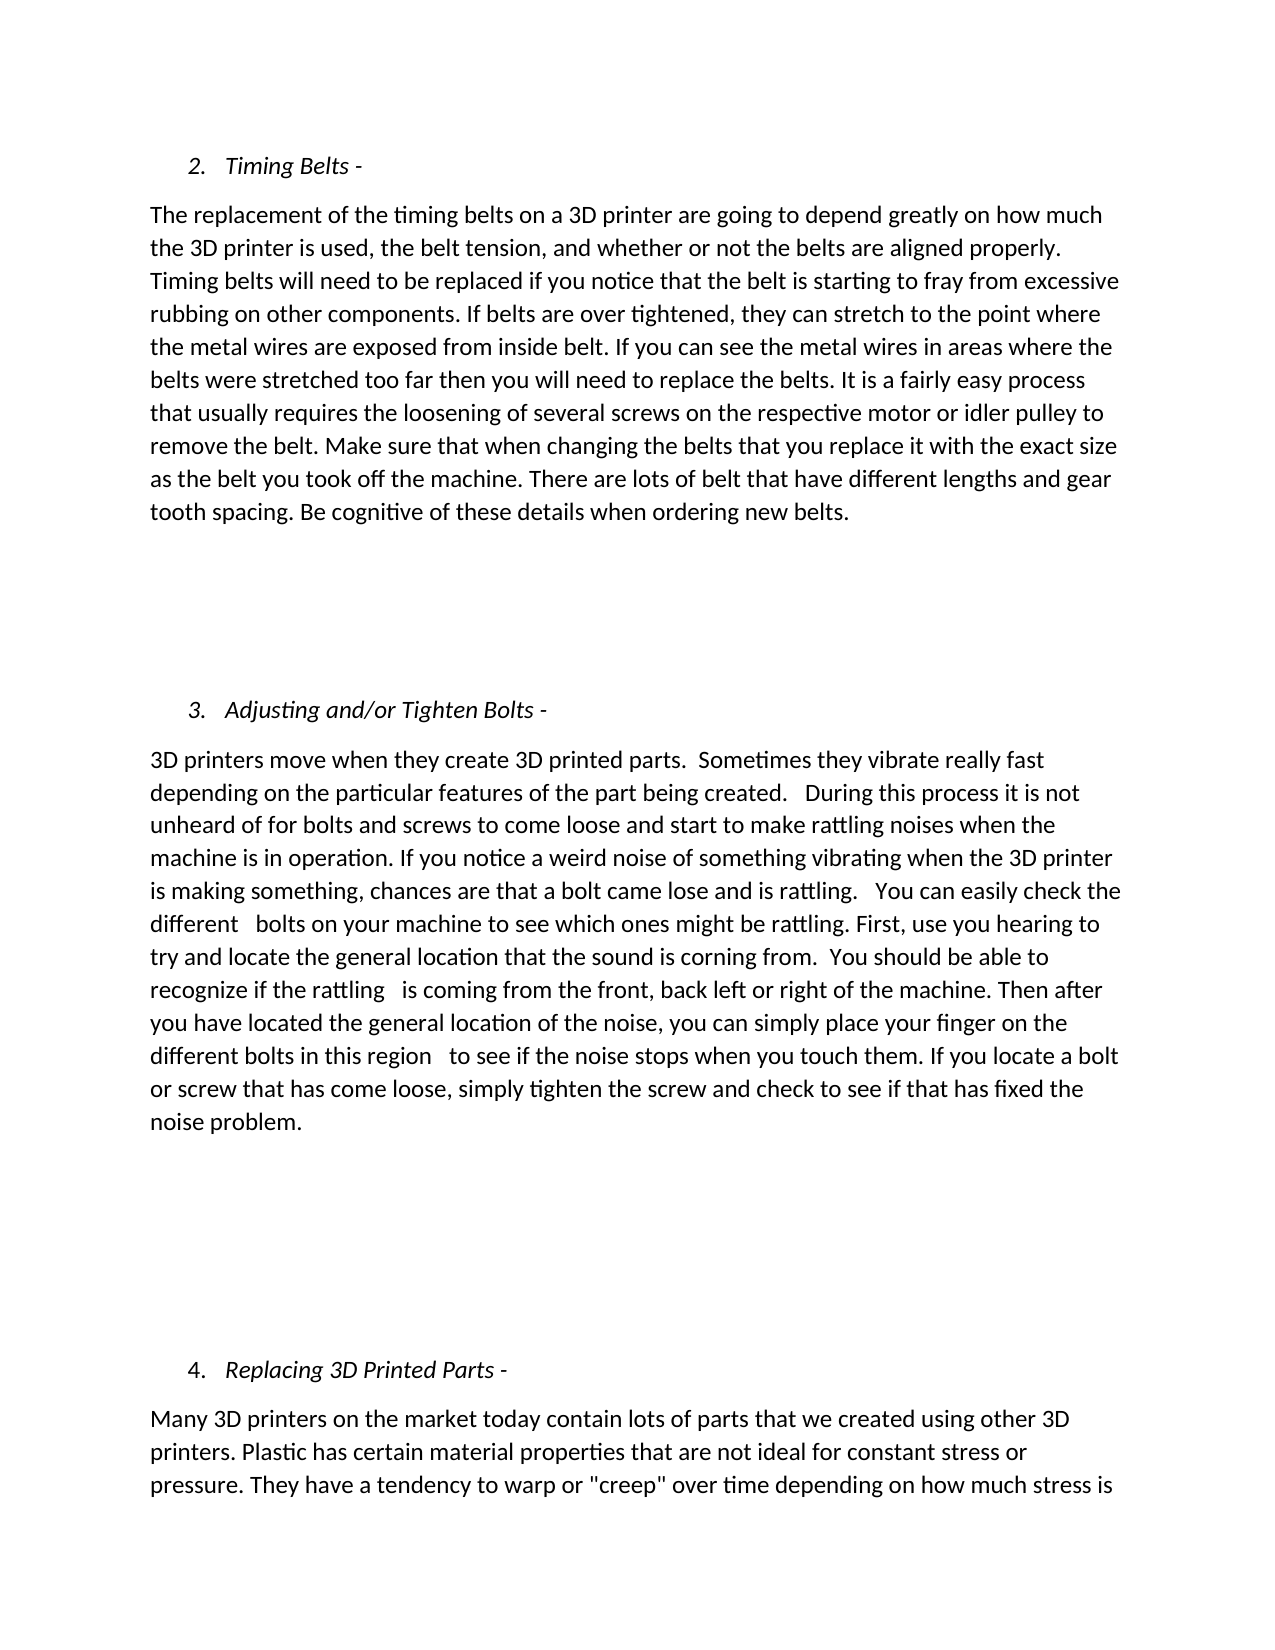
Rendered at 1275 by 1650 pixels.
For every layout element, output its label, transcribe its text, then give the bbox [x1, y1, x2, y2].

list Replacing 3D Printed Parts - [187, 1354, 1125, 1384]
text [150, 1403, 1125, 1500]
list Timing Belts - [187, 150, 1125, 181]
list Adjusting and/or Tighten Bolts - [187, 694, 1125, 725]
text The replacement of the timing belts on a 3D printer are going to depend greatly on how much the 3D printer is used, the belt tension, and whether or not the belts are aligned properly. Timing belts will need to be replaced if you notice that the belt is starting to fray from excessive rubbing on other components. If belts are over tightened, they can stretch to the point where the metal wires are exposed from inside belt. If you can see the metal wires in areas where the belts were stretched too far then you will need to replace the belts. It is a fairly easy process that usually requires the loosening of several screws on the respective motor or idler pulley to remove the belt. Make sure that when changing the belts that you replace it with the exact size as the belt you took off the machine. There are lots of belt that have different lengths and gear tooth spacing. Be cognitive of these details when ordering new belts. [150, 199, 1125, 526]
text 3D printers move when they create 3D printed parts. Sometimes they vibrate really fast depending on the particular features of the part being created. During this process it is not unheard of for bolts and screws to come loose and start to make rattling noises when the machine is in operation. If you notice a weird noise of something vibrating when the 3D printer is making something, chances are that a bolt came lose and is rattling. You can easily check the different bolts on your machine to see which ones might be rattling. First, use you hearing to try and locate the general location that the sound is corning from. You should be able to recognize if the rattling is coming from the front, back left or right of the machine. Then after you have located the general location of the noise, you can simply place your finger on the different bolts in this region to see if the noise stops when you touch them. If you locate a bolt or screw that has come loose, simply tighten the screw and check to see if that has fixed the noise problem. [150, 744, 1125, 1136]
